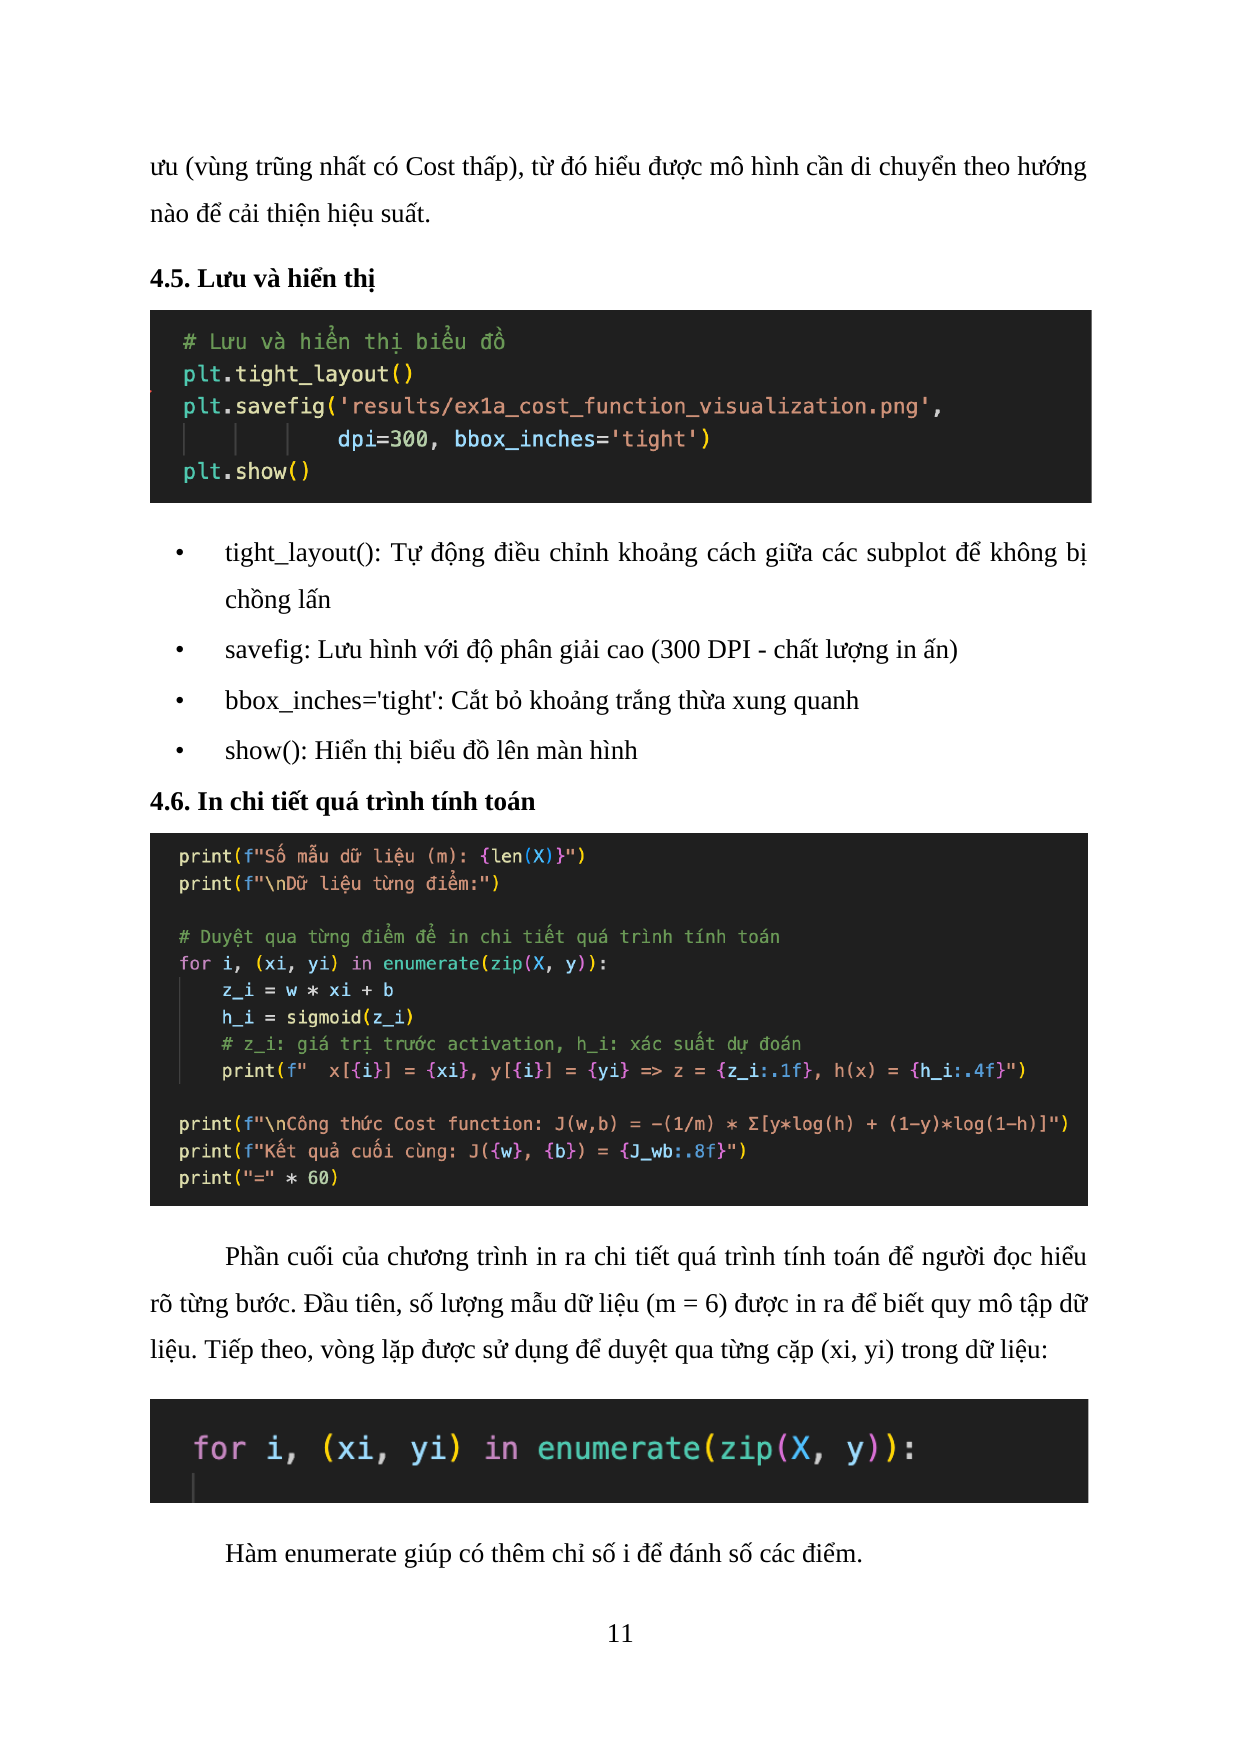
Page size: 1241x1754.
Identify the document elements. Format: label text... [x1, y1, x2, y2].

text Phần cuối của chương trình in ra chi tiết quá trình tính toán để người đọc hiểu rõ từng bước. Đầu tiên, số lượng mẫu dữ liệu (m = 6) được in ra để biết quy mô tập dữ liệu. Tiếp theo, vòng lặp được sử dụng để duyệt qua từng cặp (xi, yi) trong dữ liệu: [150, 1240, 1089, 1365]
text 4.5. Lưu và hiển thị [150, 262, 1089, 293]
picture [150, 310, 1092, 503]
list show(): Hiển thị biểu đồ lên màn hình [175, 734, 1089, 766]
list bbox_inches='tight': Cắt bỏ khoảng trắng thừa xung quanh [175, 684, 1089, 715]
list savefig: Lưu hình với độ phân giải cao (300 DPI - chất lượng in ấn) [175, 634, 1089, 665]
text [150, 150, 1089, 228]
text Hàm enumerate giúp có thêm chỉ số i để đánh số các điểm. [150, 1537, 1089, 1568]
picture [150, 1399, 1089, 1503]
text 4.6. In chi tiết quá trình tính toán [150, 785, 1089, 816]
picture [150, 833, 1088, 1206]
list tight_layout(): Tự động điều chỉnh khoảng cách giữa các subplot để không bị chồng lấn [175, 537, 1089, 614]
